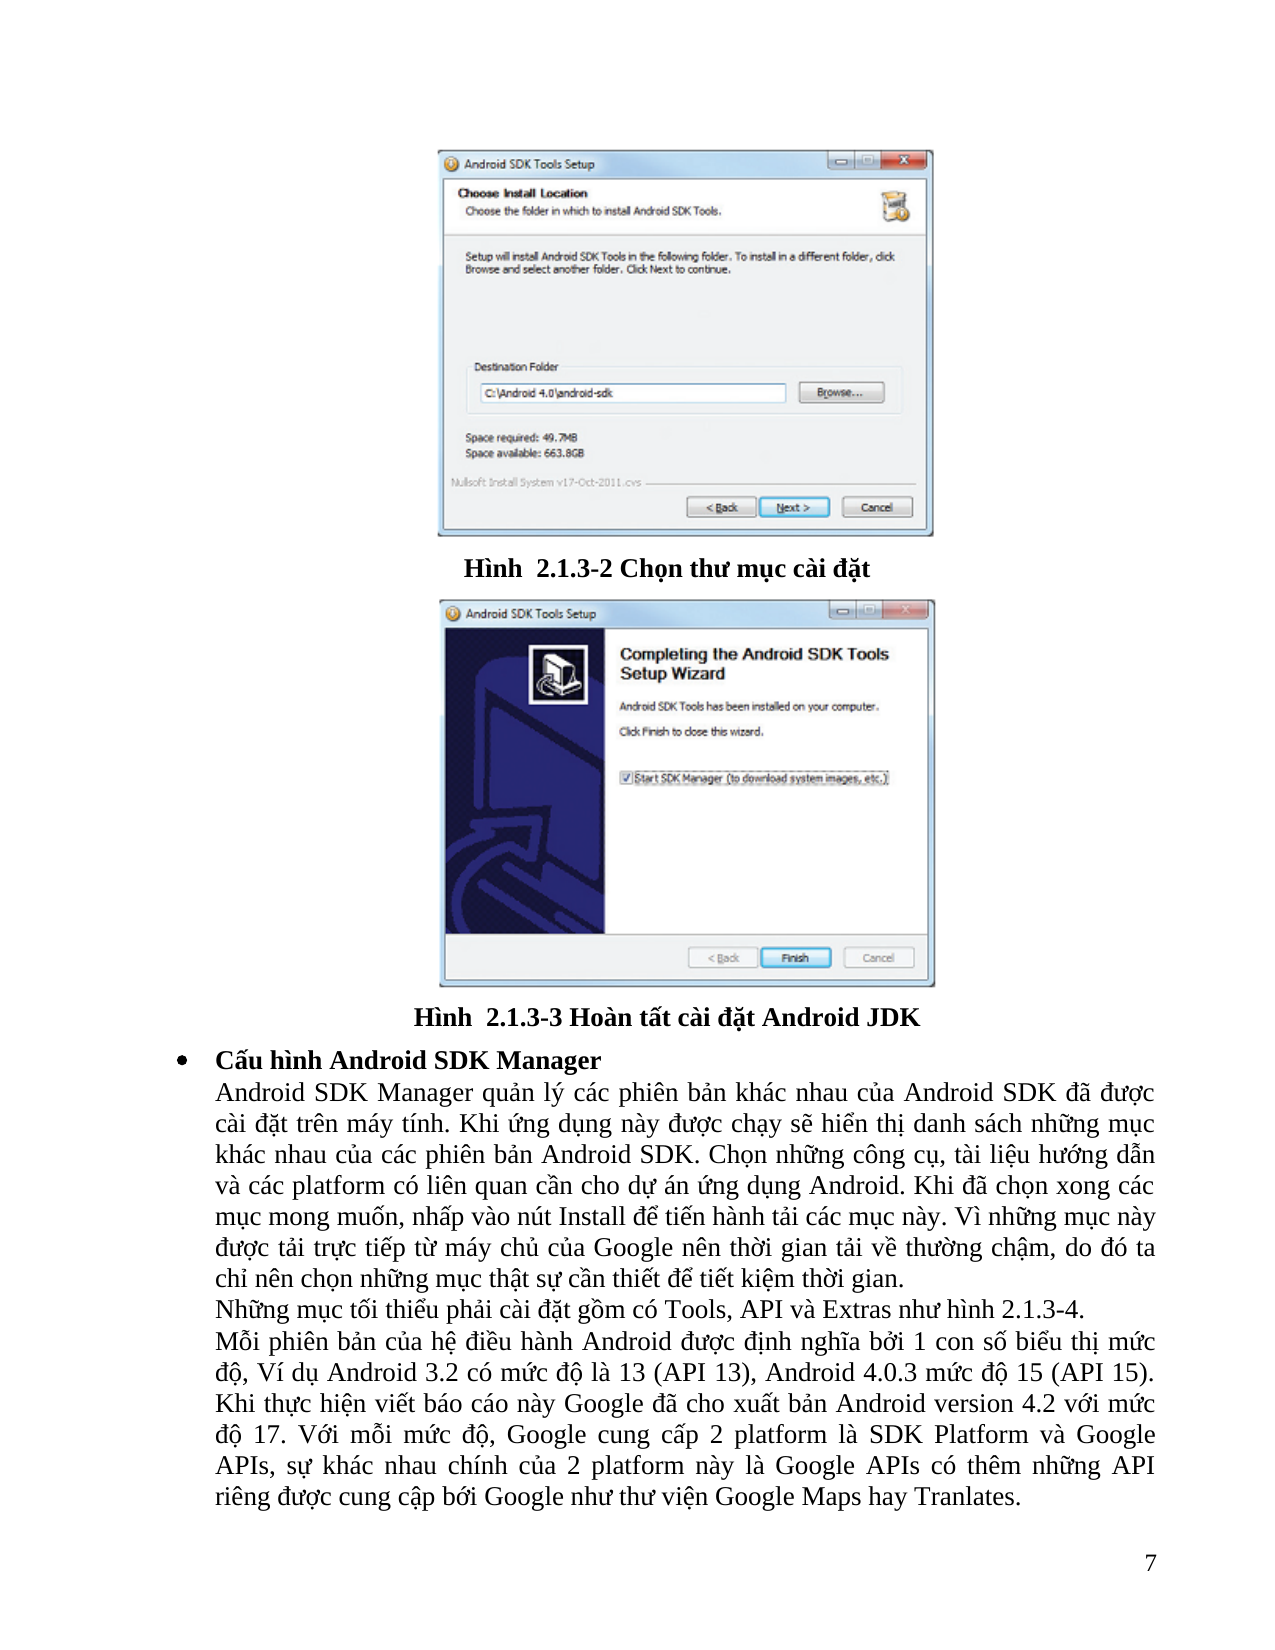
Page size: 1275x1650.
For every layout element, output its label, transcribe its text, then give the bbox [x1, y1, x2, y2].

text Mỗi phiên bản của hệ điều hành Android được định nghĩa bởi 1 con số biểu thị mức độ, Ví dụ Android 3.2 có mức độ là 13 (API 13), Android 4.0.3 mức độ 15 (API 15). Khi thực hiện viết báo cáo này Google đã cho xuất bản Android version 4.2 với mức độ 17. Với mỗi mức độ, Google cung cấp 2 platform là SDK Platform và Google APIs, sự khác nhau chính của 2 platform này là Google APIs có thêm những API riêng được cung cập bới Google như thư viện Google Maps hay Tranlates. [215, 1325, 1157, 1512]
picture [435, 147, 937, 540]
text Những mục tối thiểu phải cài đặt gồm có Tools, API và Extras như hình 2.1.3-4. [215, 1294, 1157, 1325]
picture [435, 596, 937, 989]
list Cấu hình Android SDK Manager [177, 1044, 1157, 1076]
text Android SDK Manager quản lý các phiên bản khác nhau của Android SDK đã được cài đặt trên máy tính. Khi ứng dụng này được chạy sẽ hiển thị danh sách những mục khác nhau của các phiên bản Android SDK. Chọn những công cụ, tài liệu hướng dẫn và các platform có liên quan cần cho dự án ứng dụng Android. Khi đã chọn xong các mục mong muốn, nhấp vào nút Install để tiến hành tải các mục này. Vì những mục này được tải trực tiếp từ máy chủ của Google nên thời gian tải về thường chậm, do đó ta chỉ nên chọn những mục thật sự cần thiết để tiết kiệm thời gian. [215, 1076, 1157, 1294]
